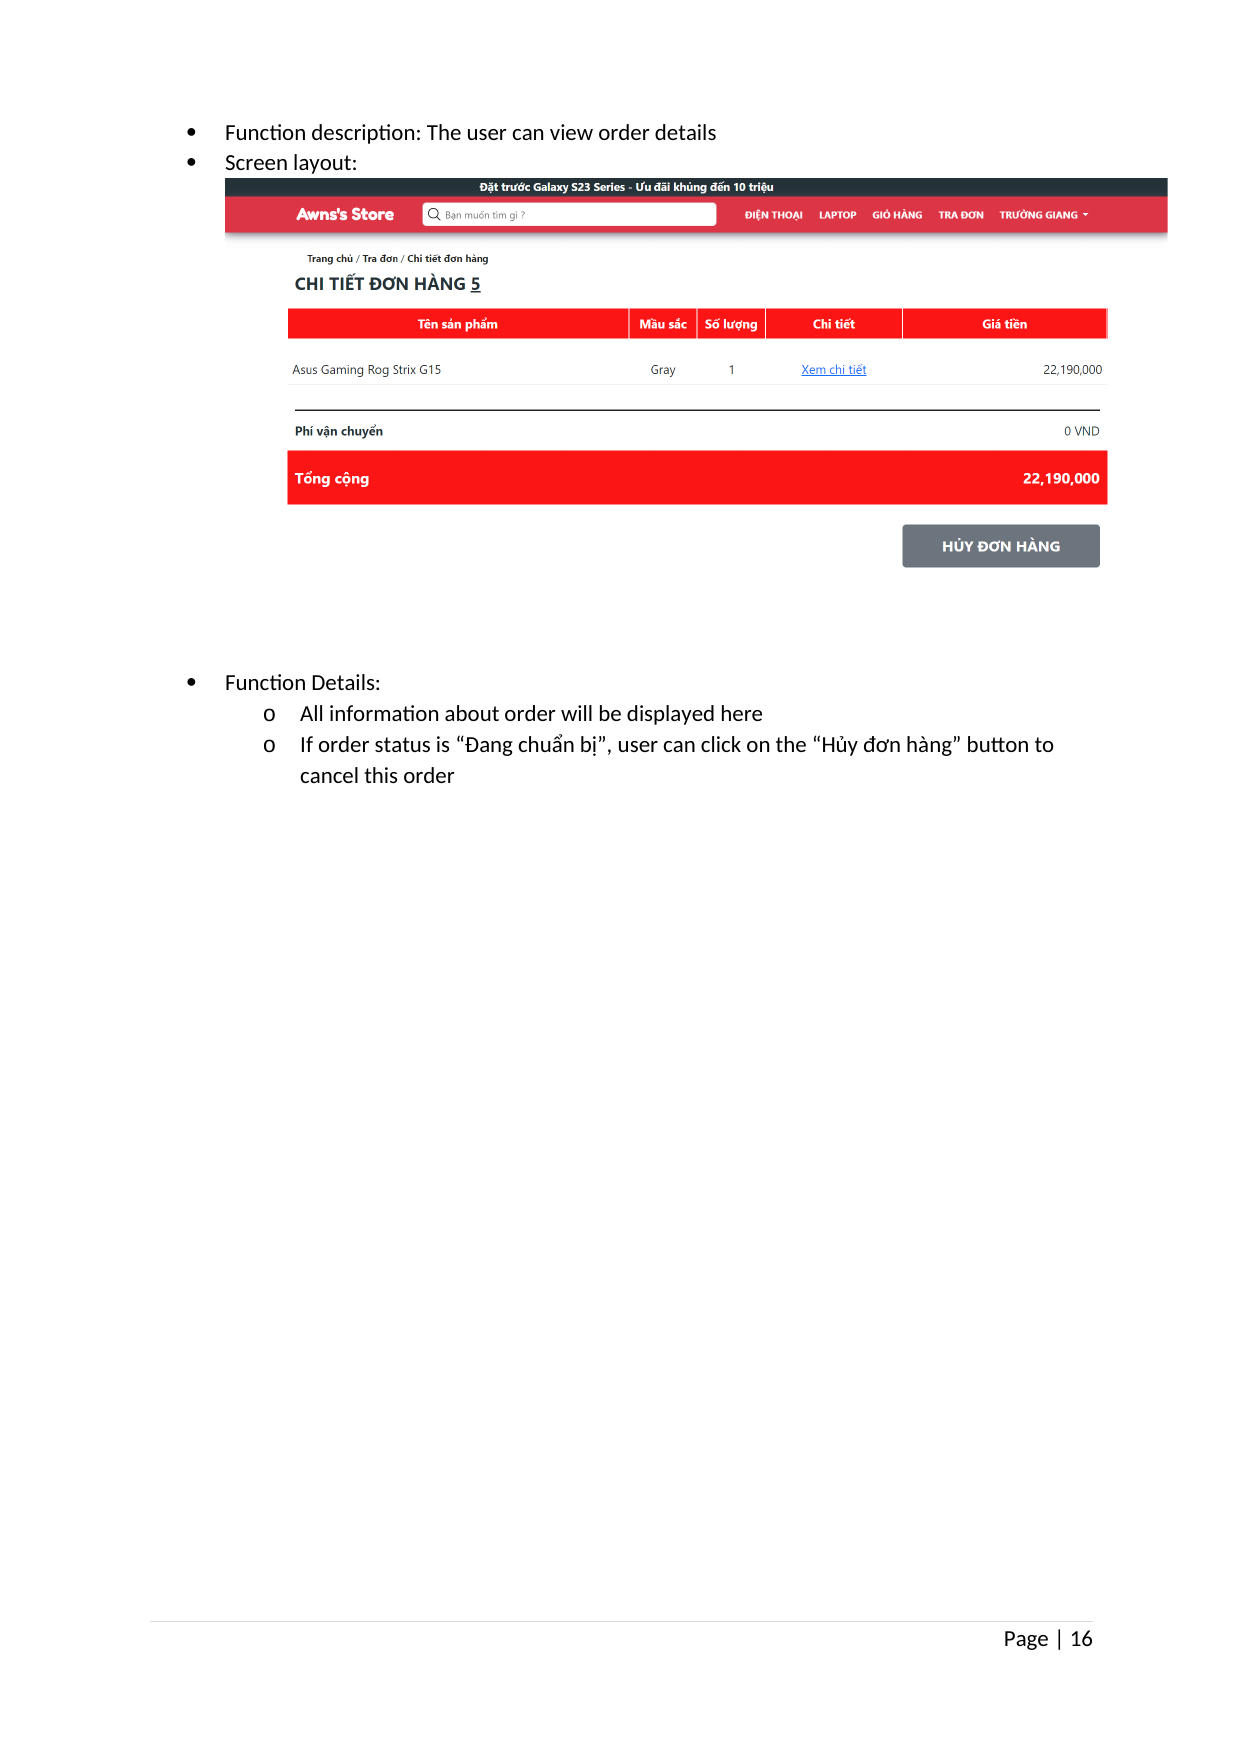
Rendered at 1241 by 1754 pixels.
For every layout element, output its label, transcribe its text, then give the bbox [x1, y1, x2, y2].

list All information about order will be displayed here [262, 699, 1093, 728]
list Function description: The user can view order details [187, 118, 1093, 146]
list Screen layout: [187, 148, 1093, 176]
picture [225, 178, 1168, 667]
list If order status is “Đang chuẩn bị”, user can click on the “Hủy đơn hàng” button to cancel this order [262, 730, 1093, 789]
list Function Details: [187, 668, 1093, 697]
